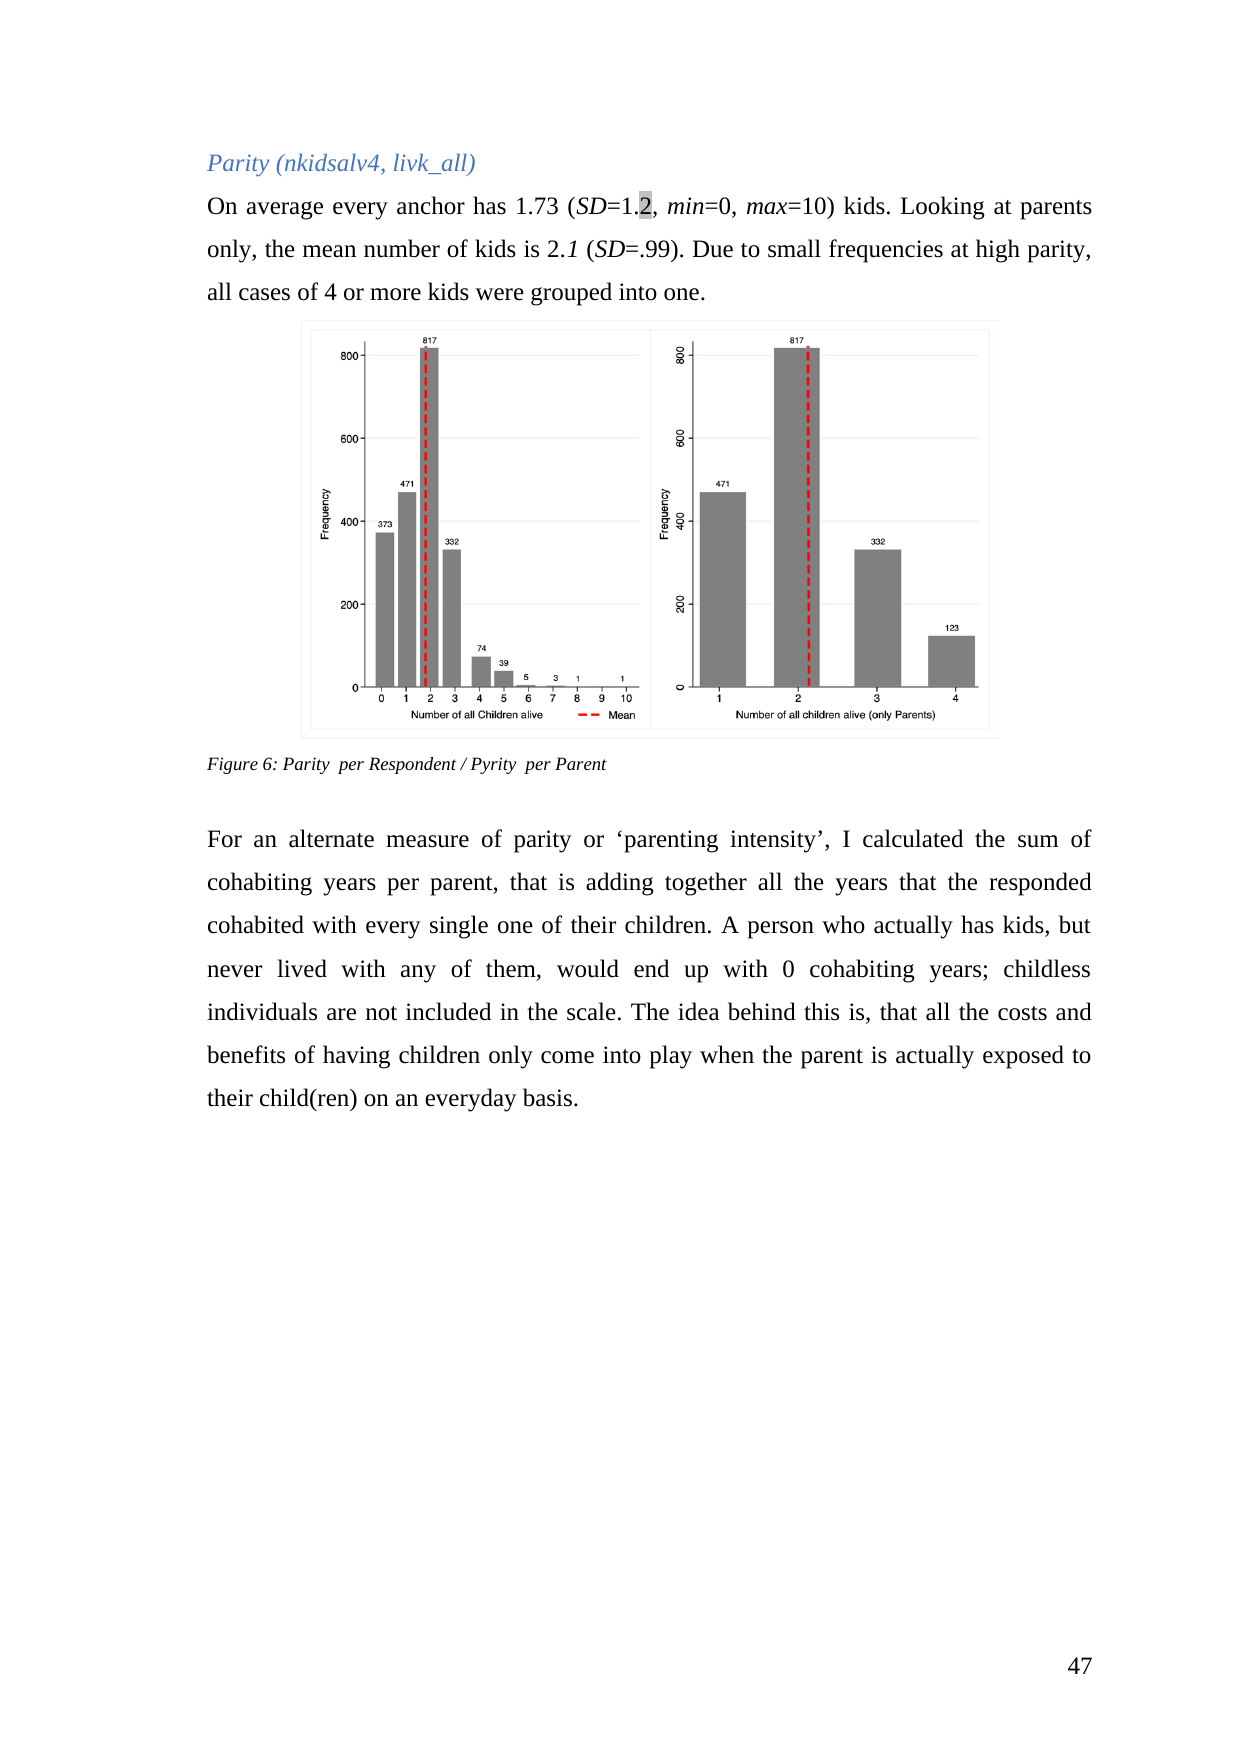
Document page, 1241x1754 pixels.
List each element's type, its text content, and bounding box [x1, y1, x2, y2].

text Figure 6: Parity per Respondent / Pyrity per Parent [207, 753, 1092, 775]
picture [301, 320, 999, 739]
text On average every anchor has 1.73 (SD=1.2, min=0, max=10) kids. Looking at parents only, the mean number of kids is 2.1 (SD=.99). Due to small frequencies at high parity, all cases of 4 or more kids were grouped into one. [207, 191, 1092, 306]
text For an alternate measure of parity or ‘parenting intensity’, I calculated the sum of cohabiting years per parent, that is adding together all the years that the responded cohabited with every single one of their children. A person who actually has kids, but never lived with any of them, would end up with 0 cohabiting years; childless individuals are not included in the scale. The idea behind this is, that all the costs and benefits of having children only come into play when the parent is actually exposed to their child(ren) on an everyday basis. [207, 824, 1092, 1112]
text Parity (nkidsalv4, livk_all) [207, 148, 1092, 176]
